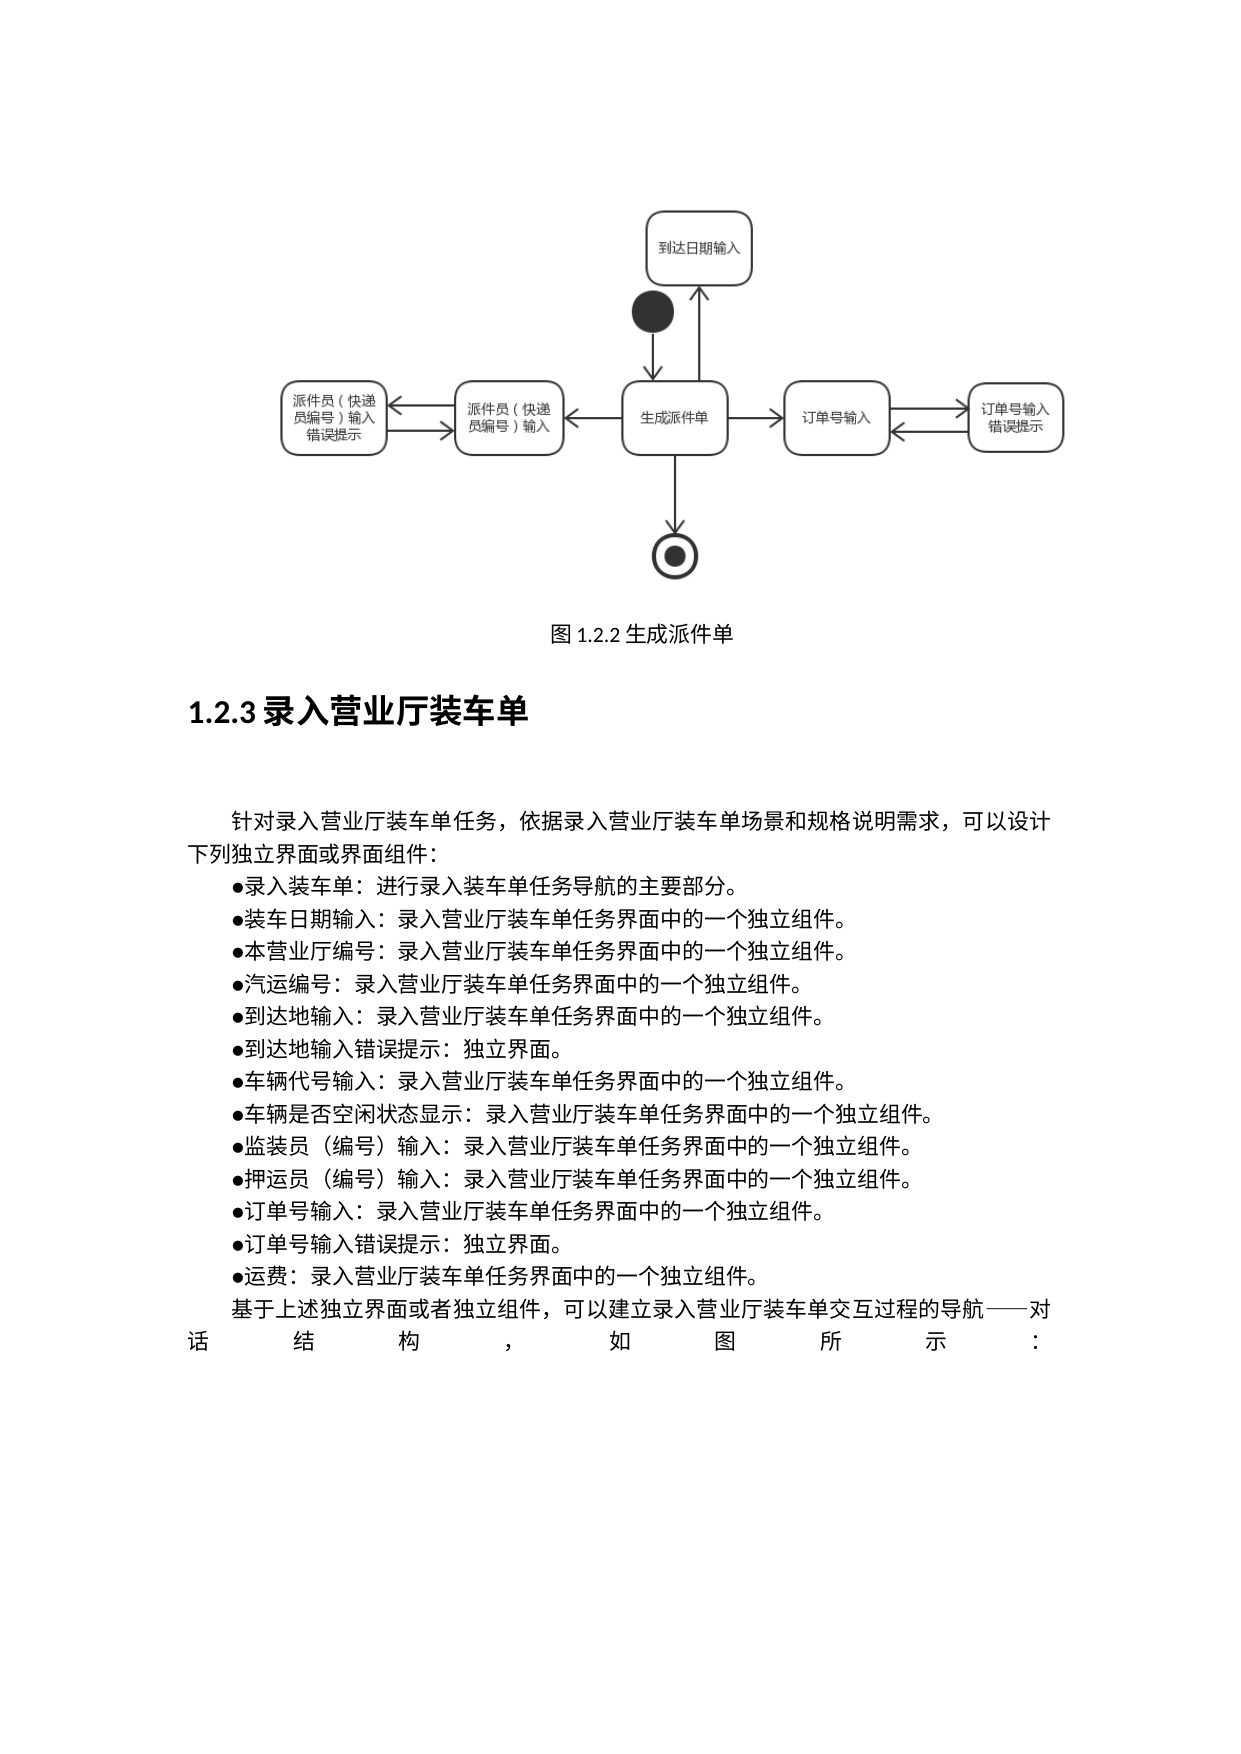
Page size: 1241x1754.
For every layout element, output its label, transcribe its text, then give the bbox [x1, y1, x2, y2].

text ●订单号输入错误提示：独立界面。 [187, 1226, 1053, 1259]
subtitle 1.2.3录入营业厅装车单 [187, 677, 1053, 742]
text ●录入装车单：进行录入装车单任务导航的主要部分。 [187, 869, 1053, 901]
text ●车辆是否空闲状态显示：录入营业厅装车单任务界面中的一个独立组件。 [187, 1096, 1053, 1129]
text ●到达地输入错误提示：独立界面。 [187, 1031, 1053, 1064]
text ●本营业厅编号：录入营业厅装车单任务界面中的一个独立组件。 [187, 934, 1053, 966]
text ●订单号输入：录入营业厅装车单任务界面中的一个独立组件。 [187, 1194, 1053, 1226]
text ●车辆代号输入：录入营业厅装车单任务界面中的一个独立组件。 [187, 1064, 1053, 1096]
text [187, 1291, 1053, 1356]
text 图1.2.2生成派件单 [187, 617, 1053, 649]
text 针对录入营业厅装车单任务，依据录入营业厅装车单场景和规格说明需求，可以设计下列独立界面或界面组件： [187, 804, 1053, 869]
text ●监装员（编号）输入：录入营业厅装车单任务界面中的一个独立组件。 [187, 1129, 1053, 1161]
picture [231, 162, 1097, 611]
text ●到达地输入：录入营业厅装车单任务界面中的一个独立组件。 [187, 999, 1053, 1031]
text ●运费：录入营业厅装车单任务界面中的一个独立组件。 [187, 1259, 1053, 1291]
text ●装车日期输入：录入营业厅装车单任务界面中的一个独立组件。 [187, 901, 1053, 934]
text ●押运员（编号）输入：录入营业厅装车单任务界面中的一个独立组件。 [187, 1161, 1053, 1194]
text ●汽运编号：录入营业厅装车单任务界面中的一个独立组件。 [187, 966, 1053, 999]
